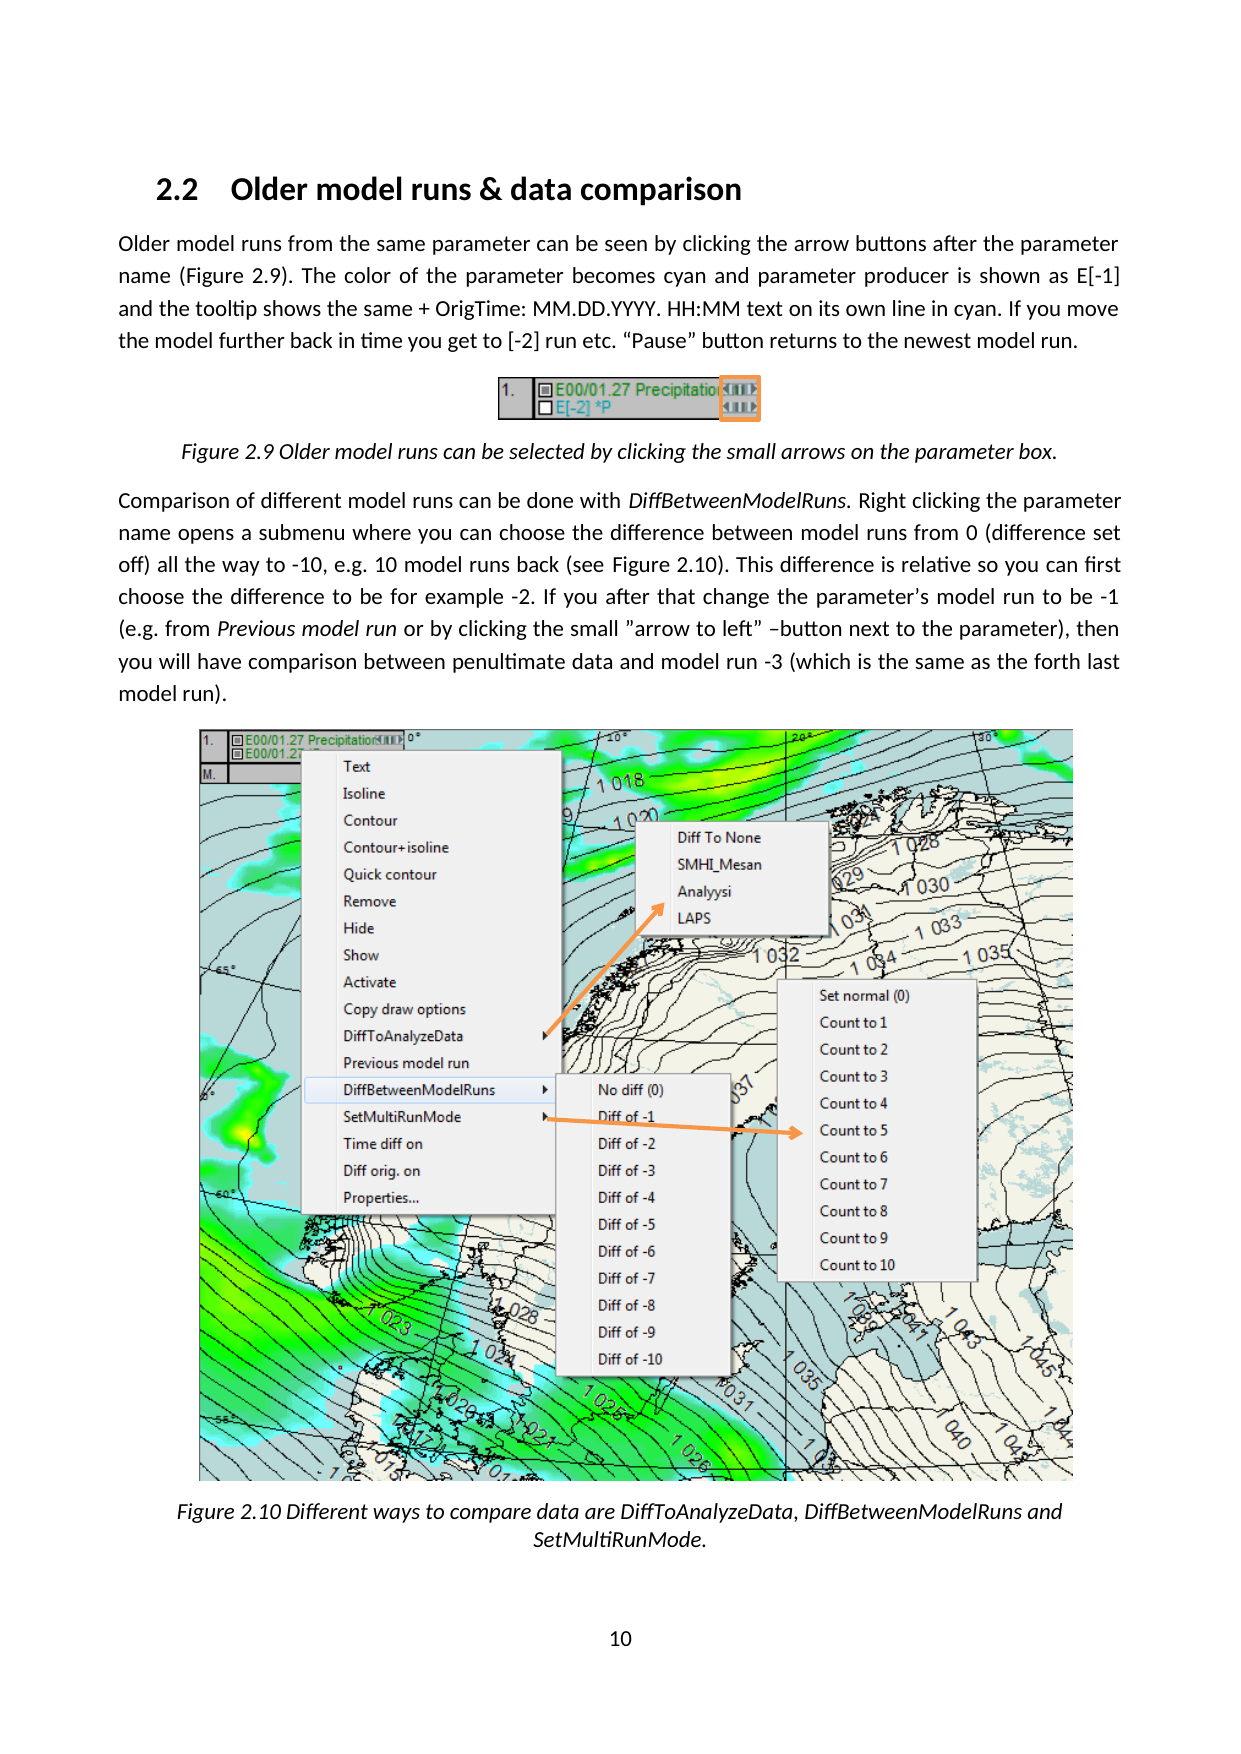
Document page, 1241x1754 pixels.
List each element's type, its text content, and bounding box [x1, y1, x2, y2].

picture [199, 729, 1073, 1481]
picture [499, 378, 719, 419]
picture [723, 379, 757, 417]
subtitle Older model runs & data comparison [156, 168, 1122, 209]
